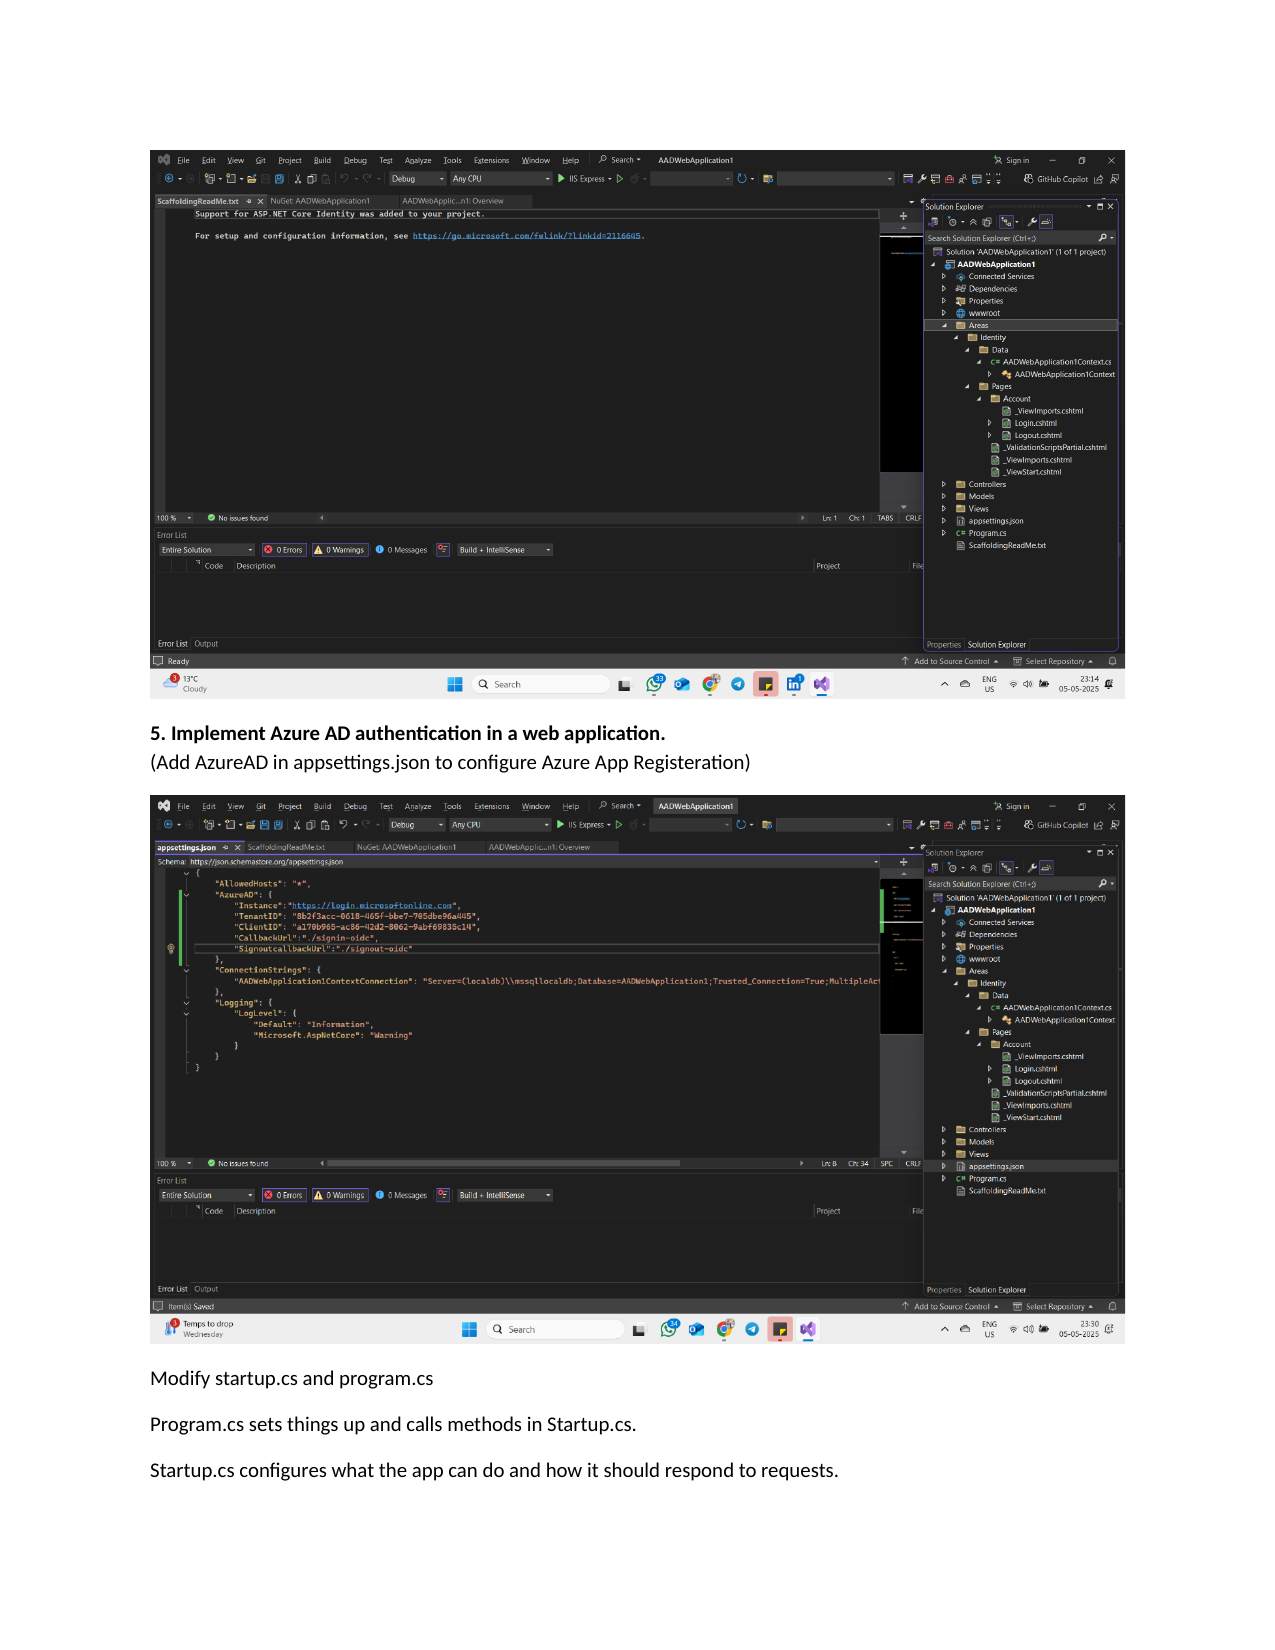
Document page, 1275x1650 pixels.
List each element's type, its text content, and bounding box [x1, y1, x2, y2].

picture [150, 150, 1125, 699]
text Program.cs sets things up and calls methods in Startup.cs. [150, 1411, 1125, 1437]
picture [150, 795, 1125, 1344]
text Startup.cs configures what the app can do and how it should respond to requests. [150, 1457, 1125, 1482]
text 5. Implement Azure AD authentication in a web application. (Add AzureAD in appsettings.json to configure Azure App Registeration) [150, 720, 1125, 775]
text Modify startup.cs and program.cs [150, 1365, 1125, 1391]
